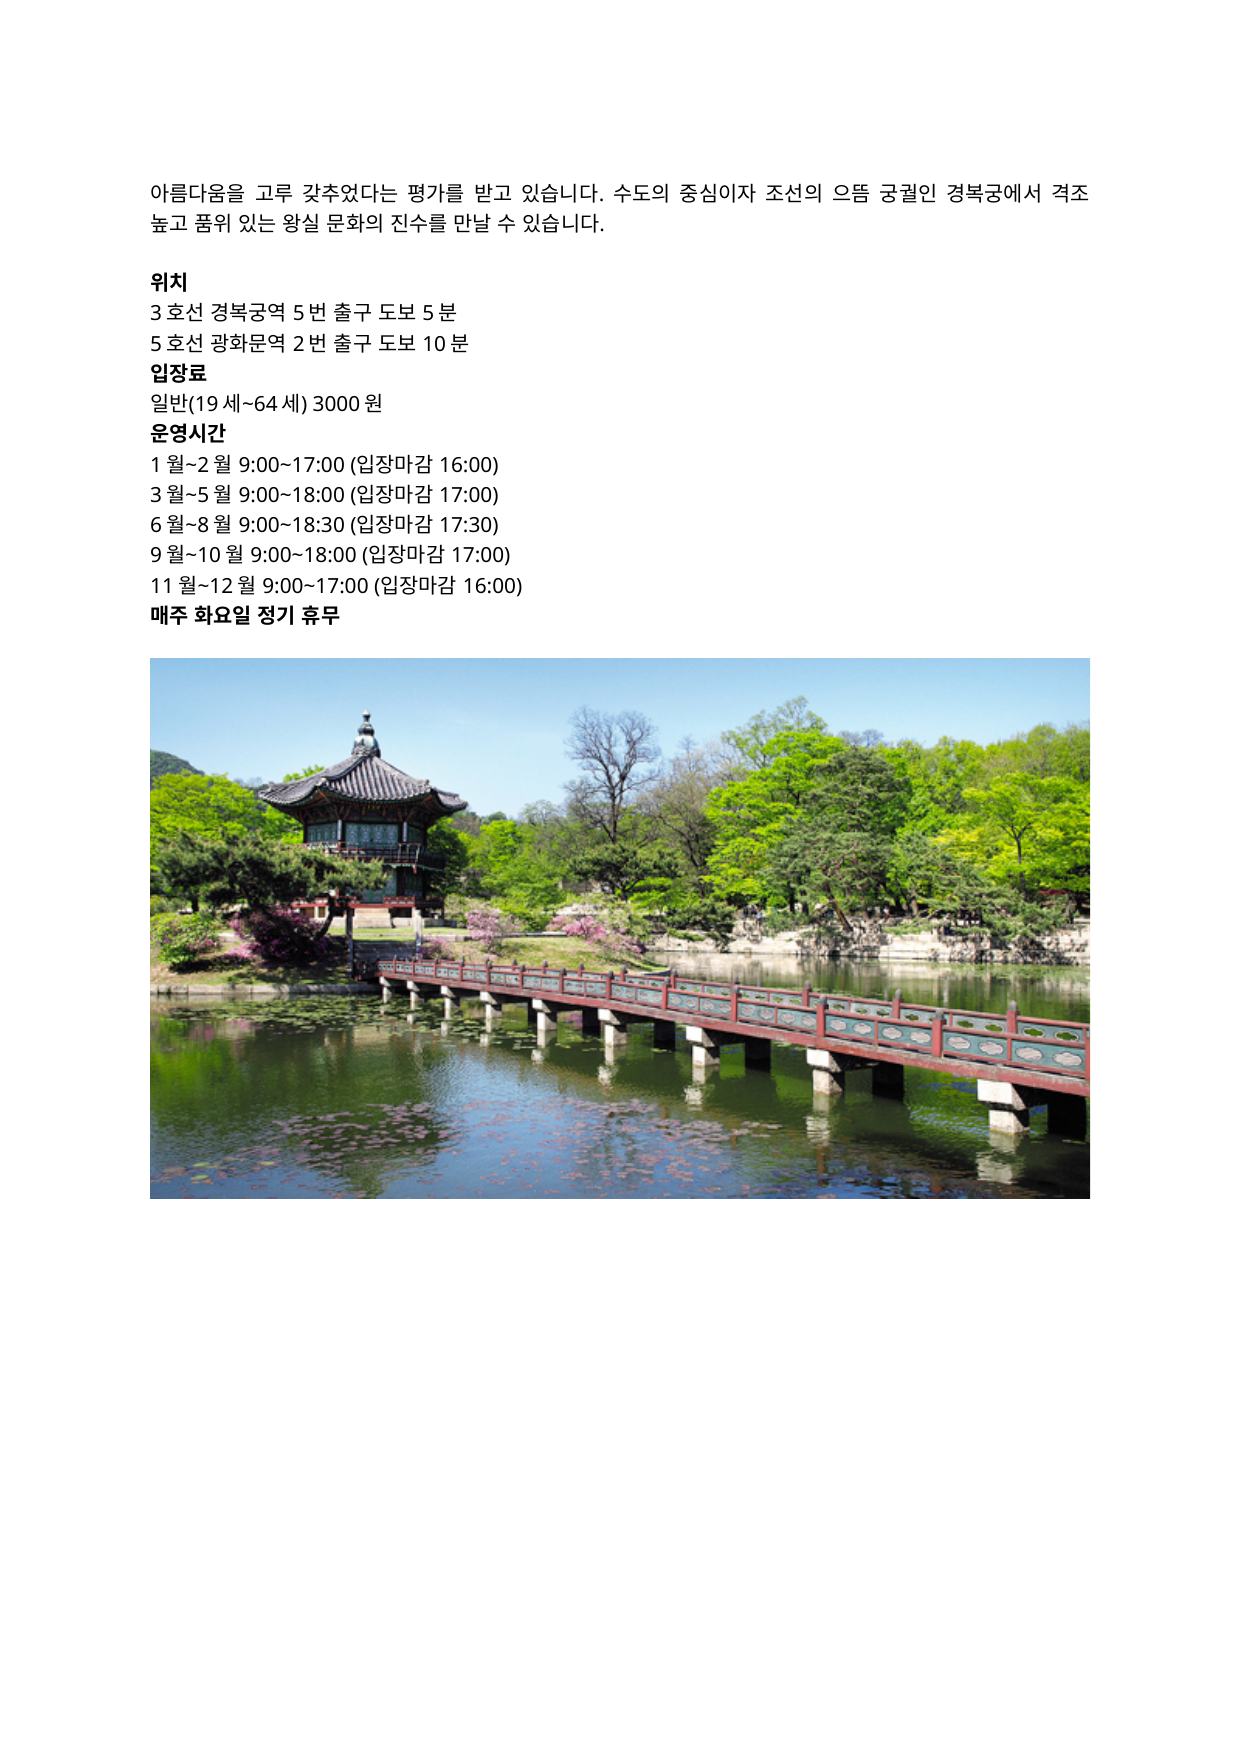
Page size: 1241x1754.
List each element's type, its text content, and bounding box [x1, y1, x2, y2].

text 매주 화요일 정기 휴무 [150, 599, 1090, 629]
text 위치 [150, 266, 1090, 296]
text 6월~8월 9:00~18:30 (입장마감 17:30) [150, 508, 1090, 539]
text 1월~2월 9:00~17:00 (입장마감 16:00) [150, 448, 1090, 478]
text 11월~12월 9:00~17:00 (입장마감 16:00) [150, 569, 1090, 599]
text 3호선 경복궁역 5번 출구 도보 5분 [150, 296, 1090, 327]
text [150, 177, 1090, 238]
text 운영시간 [150, 418, 1090, 448]
text 입장료 [150, 357, 1090, 387]
text 5호선 광화문역 2번 출구 도보 10분 [150, 327, 1090, 357]
text 3월~5월 9:00~18:00 (입장마감 17:00) [150, 478, 1090, 508]
text 일반(19세~64세) 3000원 [150, 387, 1090, 418]
text 9월~10월 9:00~18:00 (입장마감 17:00) [150, 539, 1090, 569]
picture [150, 658, 1091, 1199]
